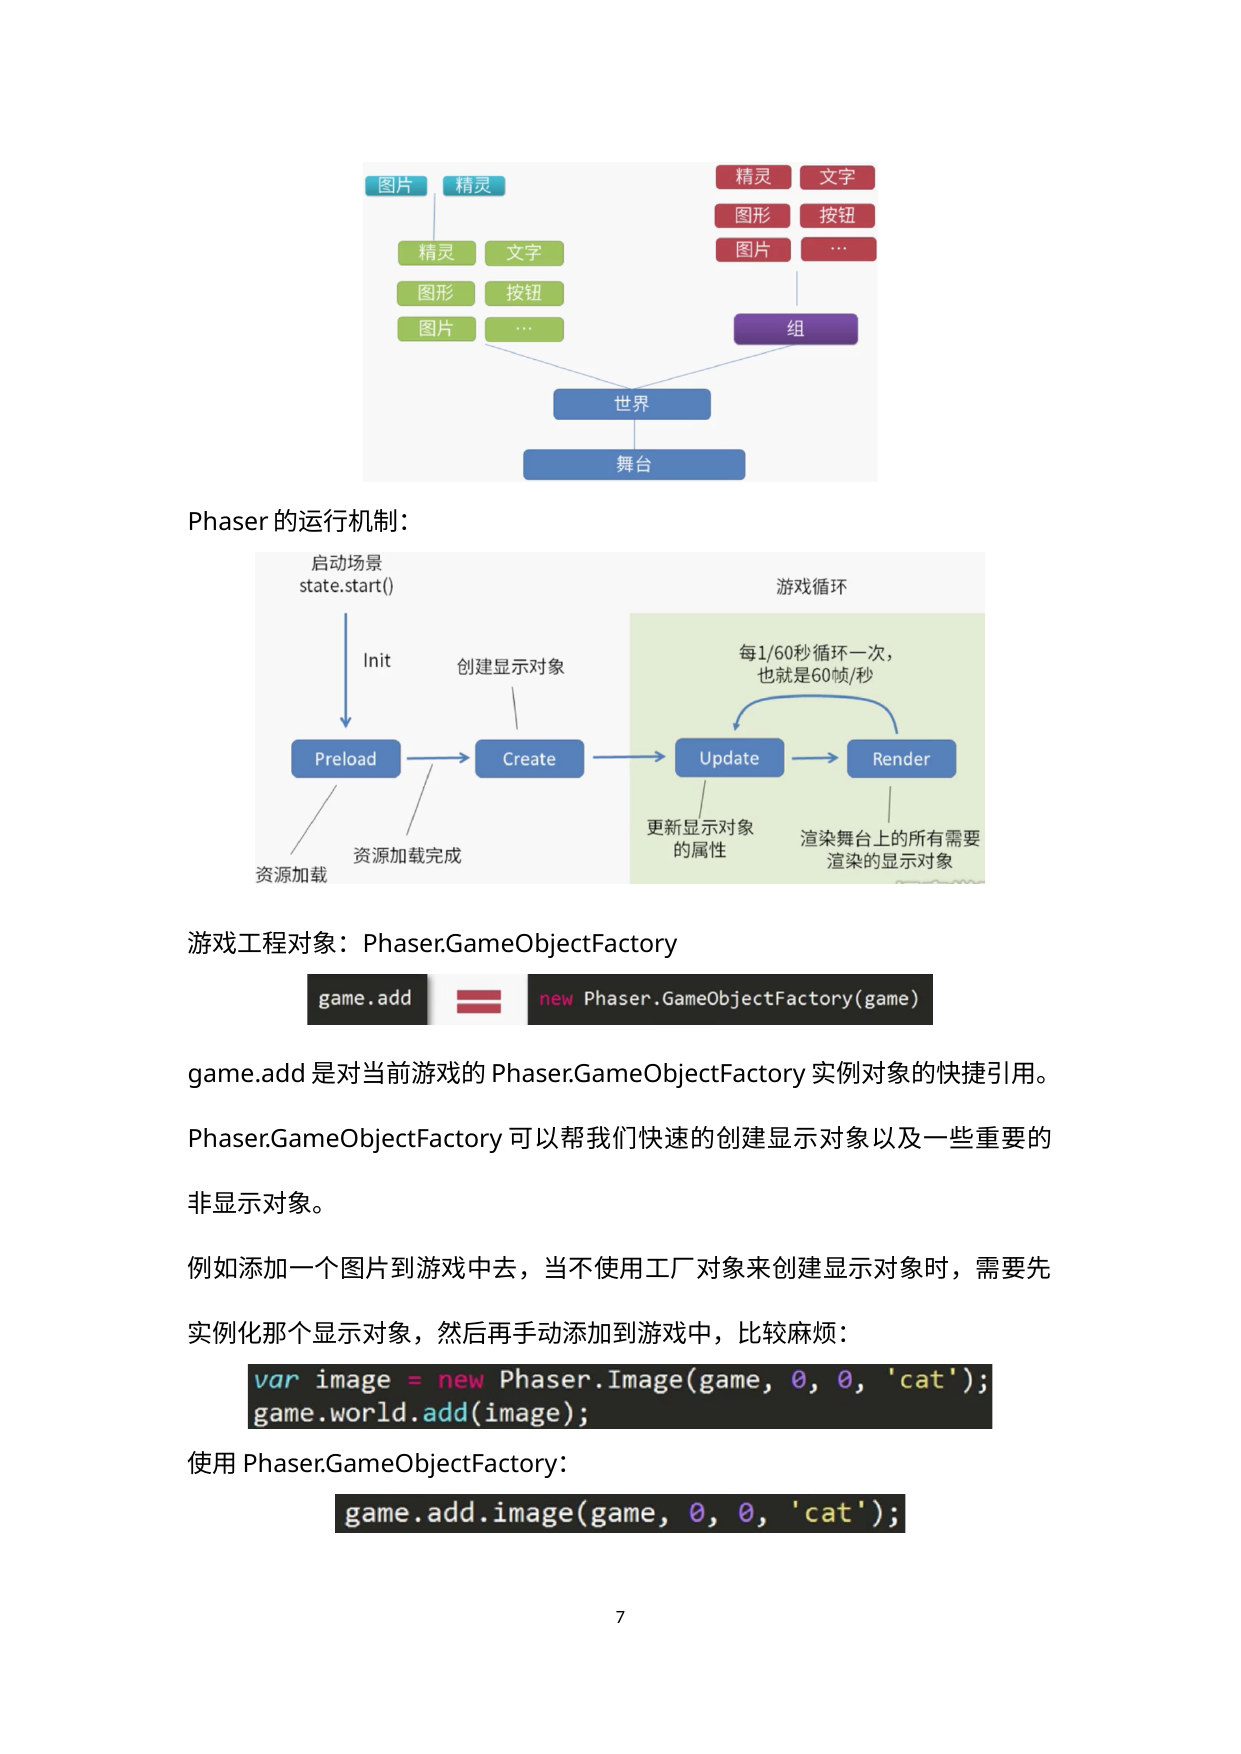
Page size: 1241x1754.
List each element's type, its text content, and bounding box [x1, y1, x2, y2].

picture [335, 1494, 906, 1533]
text Phaser.GameObjectFactory可以帮我们快速的创建显示对象以及一些重要的非显示对象。 [187, 1104, 1053, 1234]
picture [307, 974, 933, 1025]
text 使用Phaser.GameObjectFactory： [187, 1429, 1053, 1494]
picture [255, 552, 986, 884]
text 例如添加一个图片到游戏中去，当不使用工厂对象来创建显示对象时，需要先实例化那个显示对象，然后再手动添加到游戏中，比较麻烦： [187, 1234, 1053, 1364]
picture [247, 1364, 993, 1429]
text game.add是对当前游戏的Phaser.GameObjectFactory实例对象的快捷引用。 [187, 1039, 1053, 1104]
picture [362, 162, 878, 482]
text Phaser的运行机制： [187, 487, 1053, 552]
text 游戏工程对象：Phaser.GameObjectFactory [187, 909, 1053, 974]
